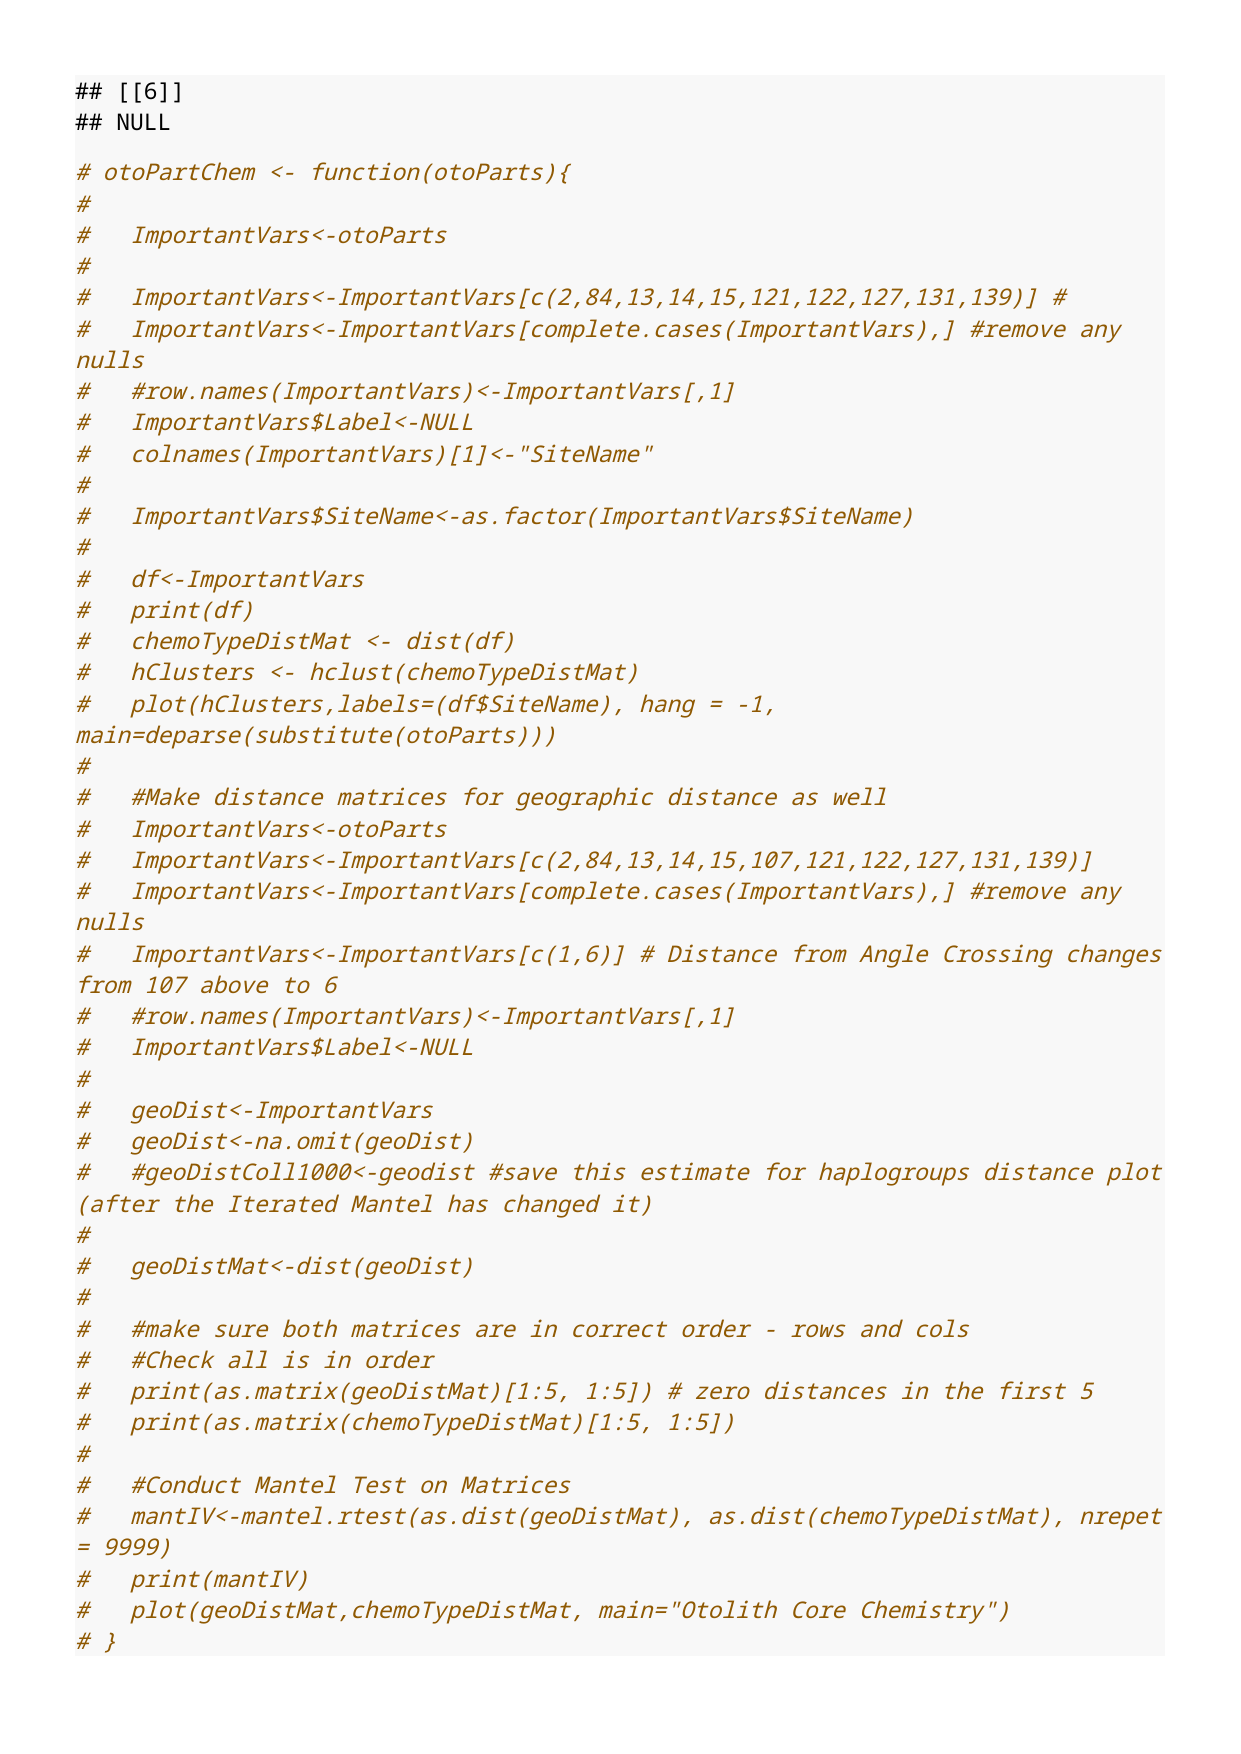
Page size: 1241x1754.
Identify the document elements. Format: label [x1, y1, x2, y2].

text [75, 75, 1165, 137]
text [75, 156, 1165, 1656]
